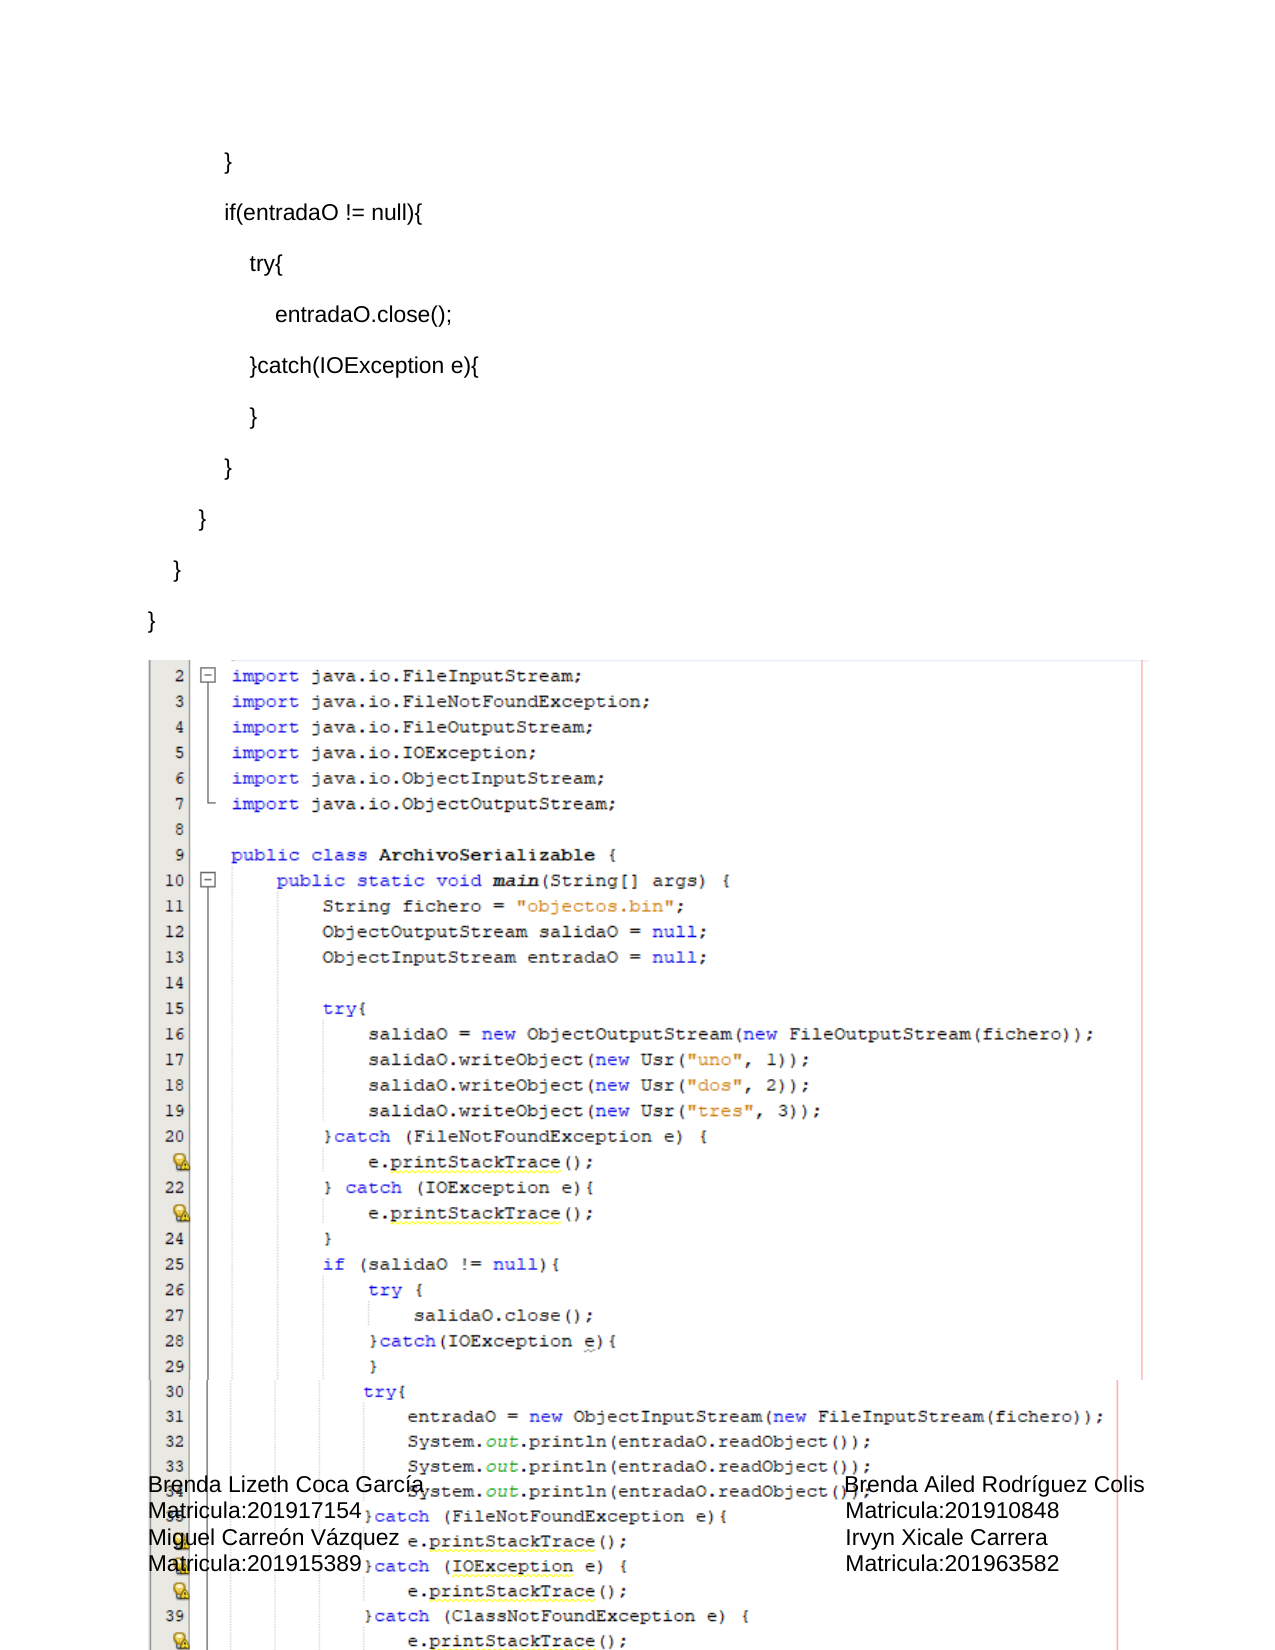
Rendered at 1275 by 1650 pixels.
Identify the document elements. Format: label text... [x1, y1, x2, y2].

text entradaO.close(); [148, 301, 1157, 327]
text } [148, 556, 1157, 582]
text } [148, 403, 1157, 429]
text } [148, 148, 1157, 174]
text } [148, 607, 1157, 633]
picture [147, 660, 1149, 1650]
text if(entradaO != null){ [148, 199, 1157, 225]
text }catch(IOException e){ [148, 352, 1157, 378]
text } [148, 454, 1157, 480]
text } [148, 505, 1157, 531]
text try{ [148, 250, 1157, 276]
